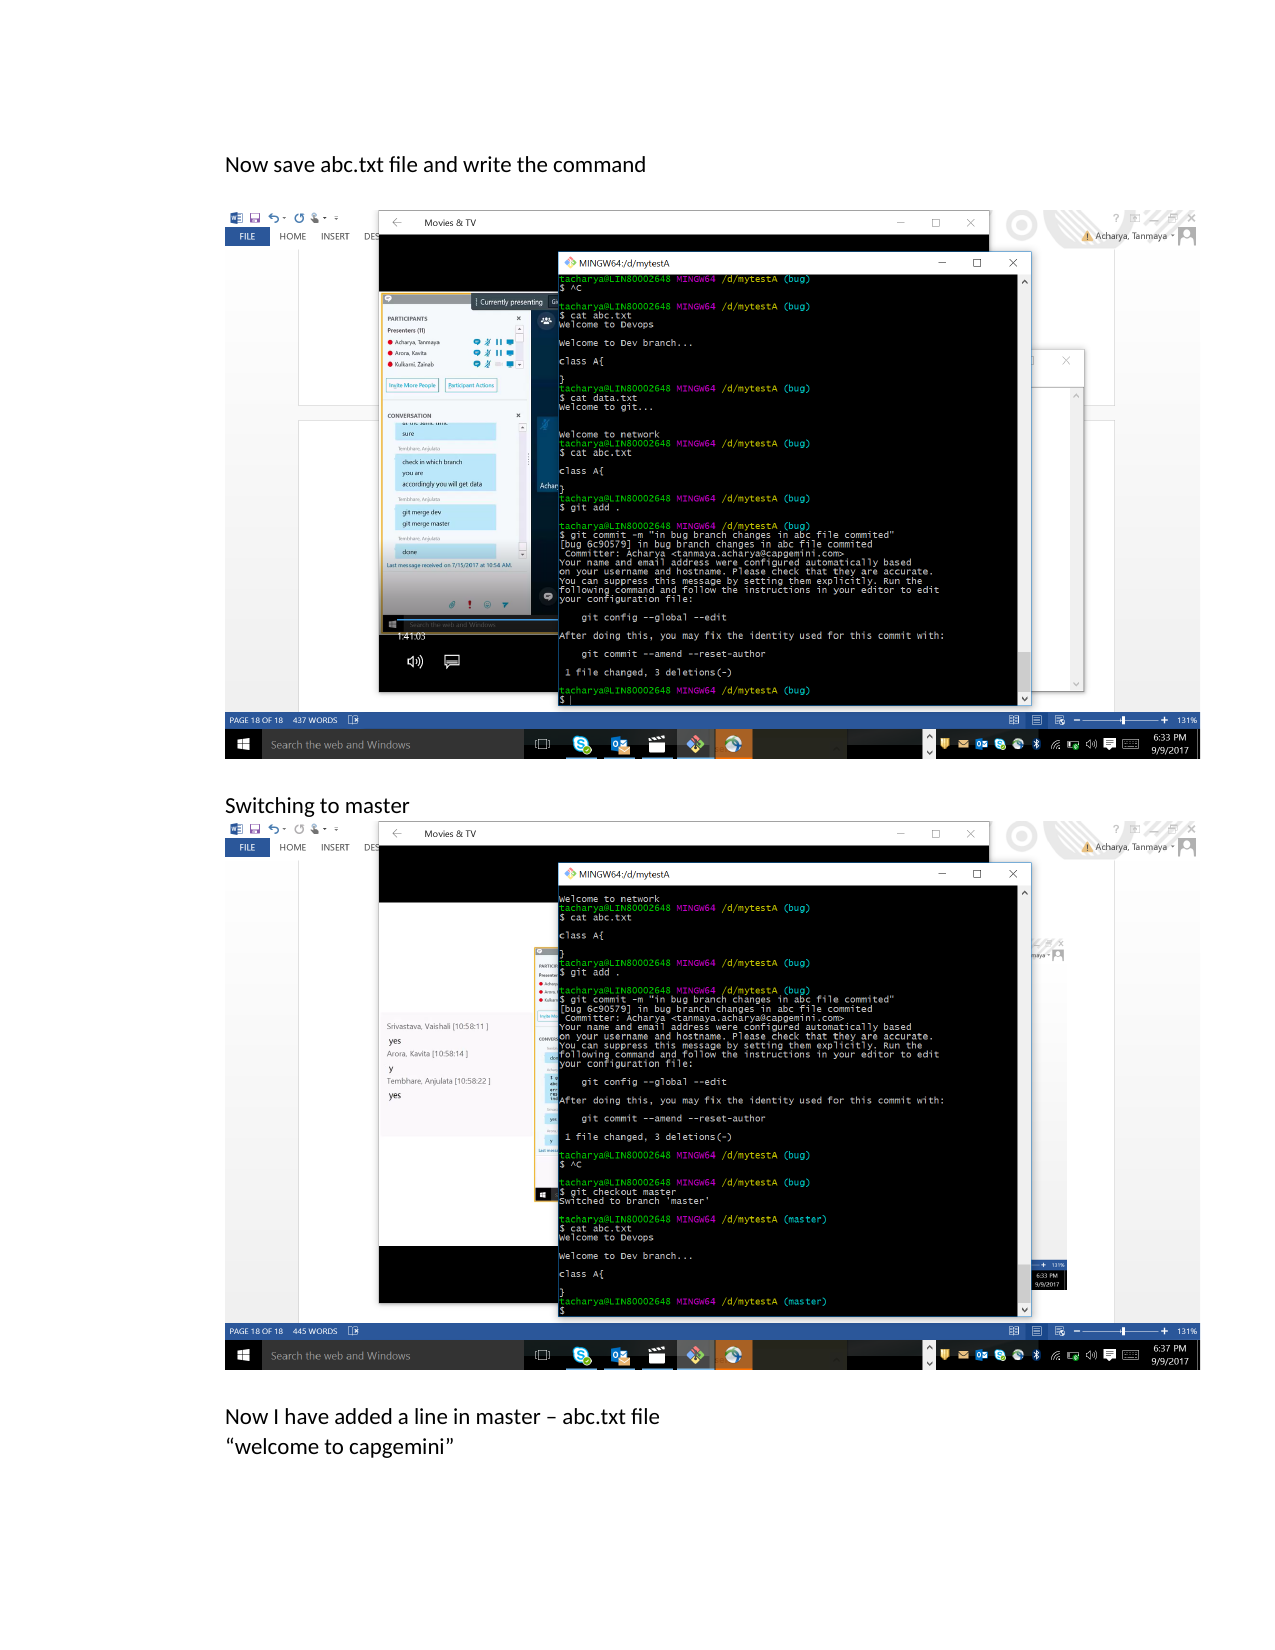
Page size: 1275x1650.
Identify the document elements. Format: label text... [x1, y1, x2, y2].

list Switching to master [225, 791, 1125, 819]
list Now I have added a line in master – abc.txt file [225, 1402, 1125, 1430]
picture [225, 210, 1200, 759]
list Now save abc.txt file and write the command [225, 150, 1125, 178]
picture [225, 821, 1200, 1370]
list “welcome to capgemini” [225, 1432, 1125, 1461]
